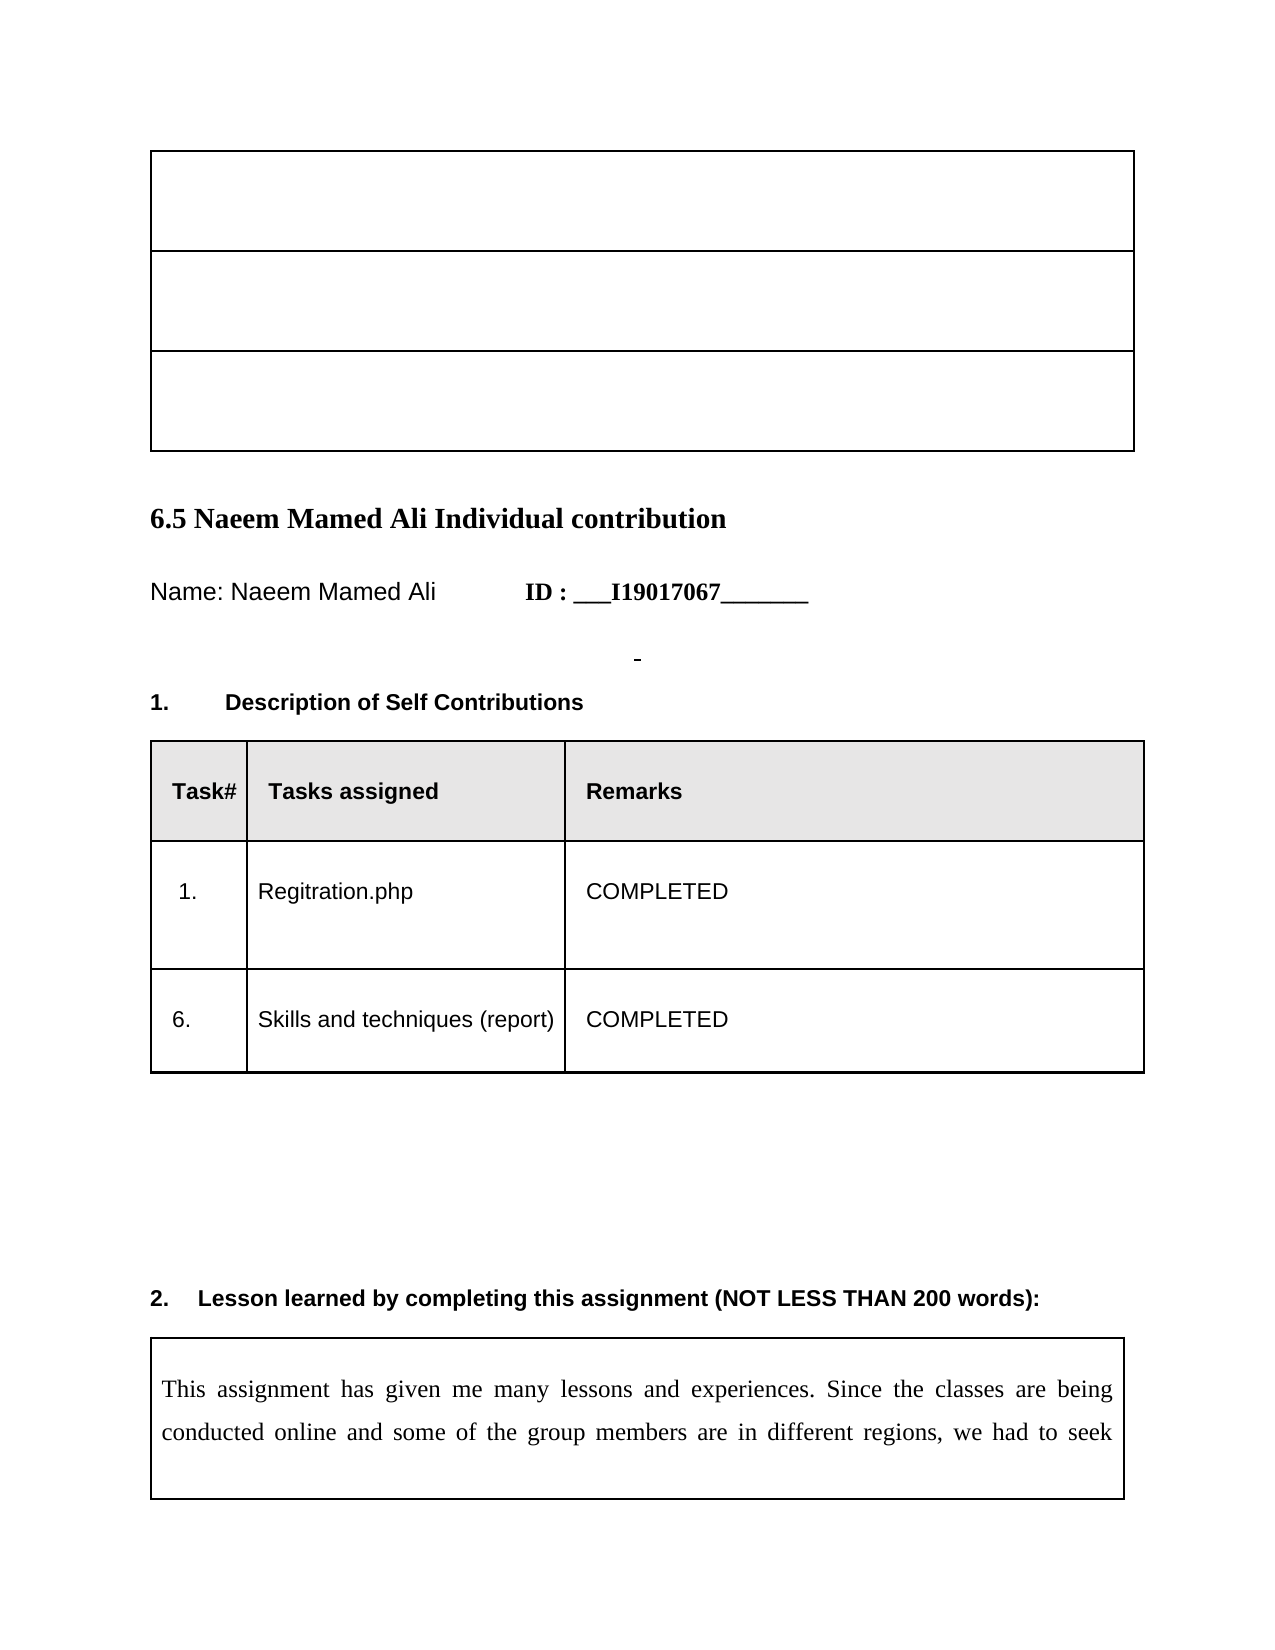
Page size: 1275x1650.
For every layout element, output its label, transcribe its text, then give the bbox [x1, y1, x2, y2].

table_cell COMPLETED [566, 970, 1143, 1071]
table_cell [152, 352, 1133, 450]
text 1. Description of Self Contributions [150, 689, 1125, 715]
table_cell COMPLETED [566, 842, 1143, 968]
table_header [152, 1339, 1123, 1498]
text Name: Naeem Mamed Ali ID : ___I19017067_______ [150, 576, 1125, 605]
table_cell 6. [152, 970, 246, 1071]
text 2. Lesson learned by completing this assignment (NOT LESS THAN 200 words): [150, 1285, 1125, 1312]
table_header Remarks [566, 742, 1143, 840]
subtitle 6.5 Naeem Mamed Ali Individual contribution [150, 501, 1125, 535]
table_header Task# [152, 742, 246, 840]
table_cell Regitration.php [248, 842, 564, 968]
table_cell [152, 152, 1133, 250]
table_cell Skills and techniques (report) [248, 970, 564, 1071]
table_header Tasks assigned [248, 742, 564, 840]
table_cell [152, 252, 1133, 350]
table_cell 1. [152, 842, 246, 968]
